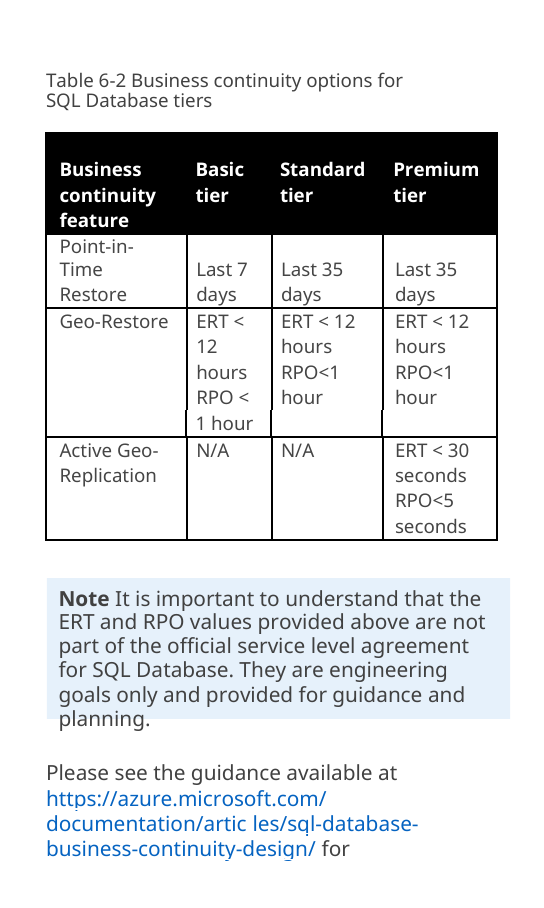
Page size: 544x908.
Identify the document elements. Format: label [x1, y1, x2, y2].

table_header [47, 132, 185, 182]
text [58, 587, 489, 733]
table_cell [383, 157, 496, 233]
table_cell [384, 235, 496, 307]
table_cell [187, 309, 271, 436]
picture [46, 578, 511, 719]
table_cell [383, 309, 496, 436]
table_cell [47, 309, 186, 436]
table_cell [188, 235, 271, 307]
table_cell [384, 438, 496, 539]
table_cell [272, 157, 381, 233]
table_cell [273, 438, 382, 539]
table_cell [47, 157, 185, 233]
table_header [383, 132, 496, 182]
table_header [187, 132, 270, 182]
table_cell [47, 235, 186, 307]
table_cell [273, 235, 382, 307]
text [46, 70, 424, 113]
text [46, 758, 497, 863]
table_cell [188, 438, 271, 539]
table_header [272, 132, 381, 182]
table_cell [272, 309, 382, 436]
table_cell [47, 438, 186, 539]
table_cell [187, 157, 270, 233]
